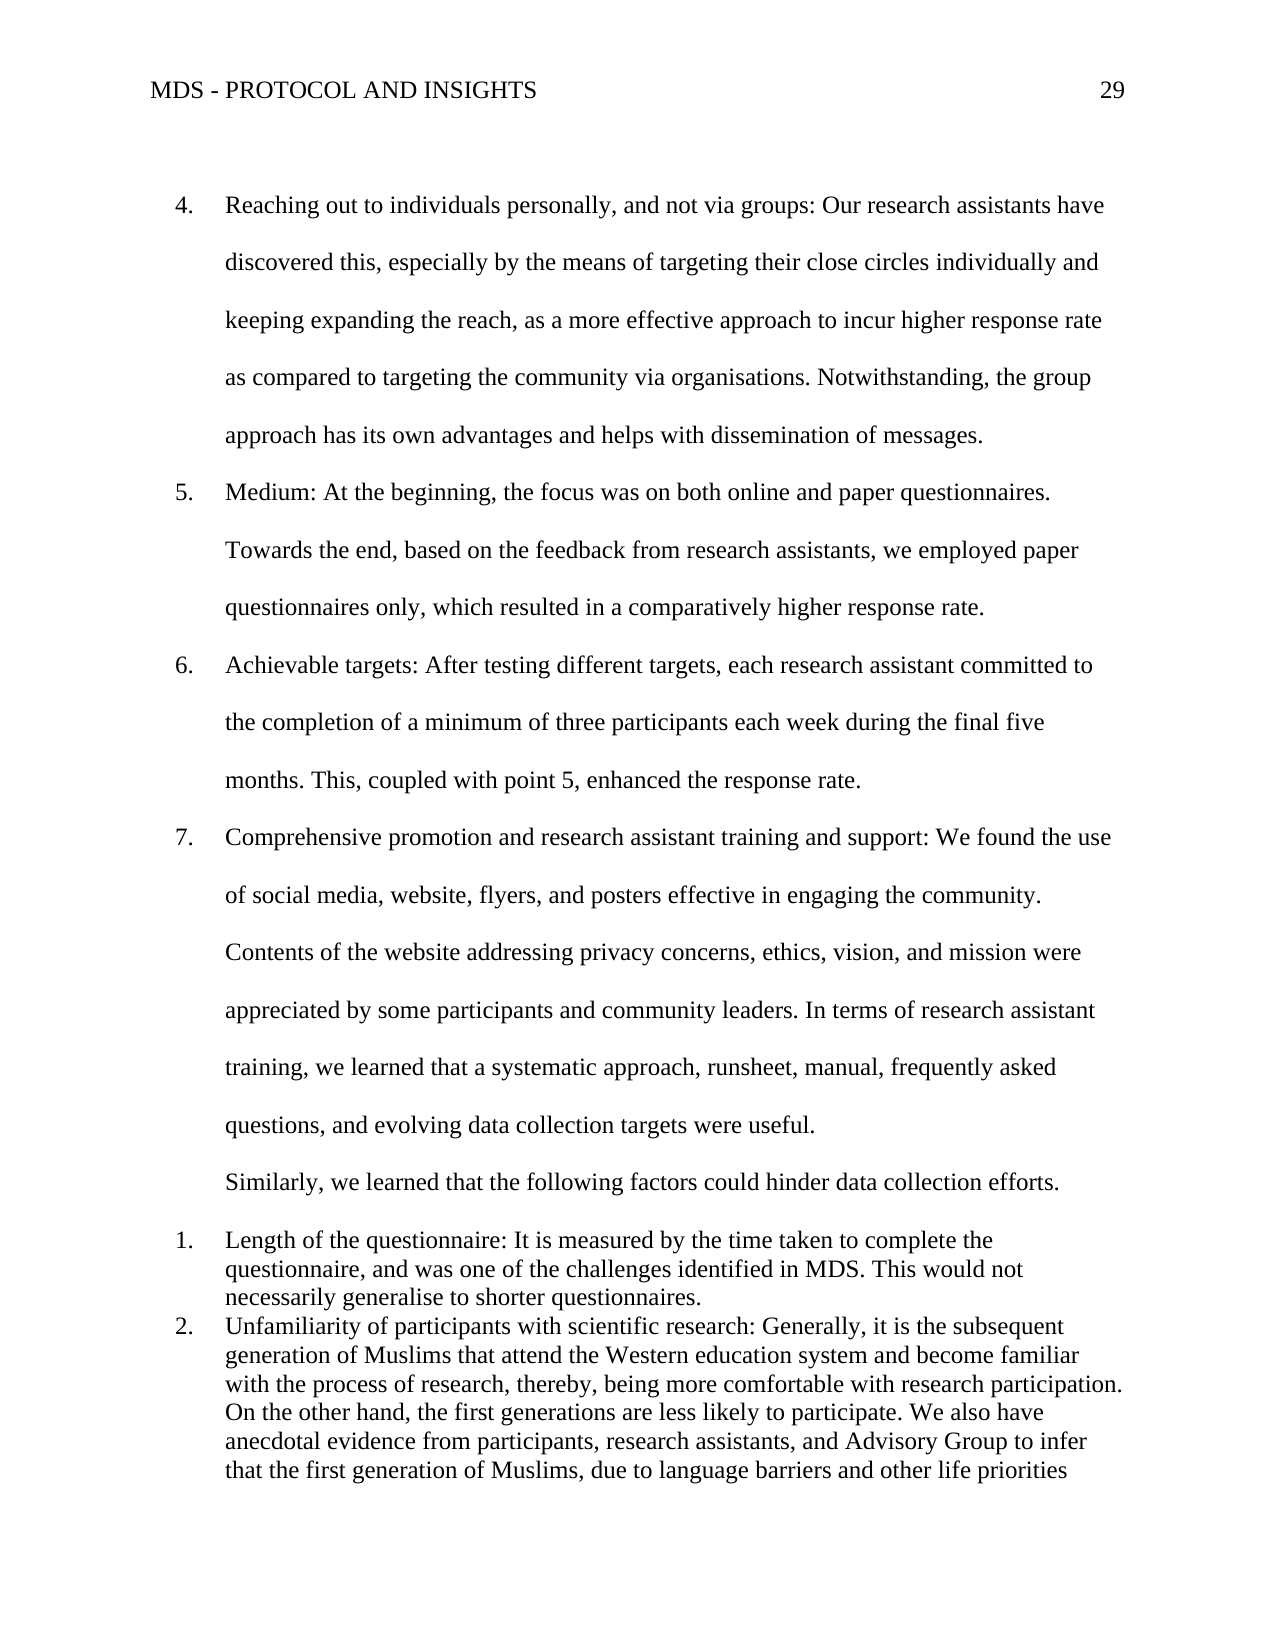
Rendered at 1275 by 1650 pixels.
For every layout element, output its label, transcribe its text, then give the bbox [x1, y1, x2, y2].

list Reaching out to individuals personally, and not via groups: Our research assistants have discovered this, especially by the means of targeting their close circles individually and keeping expanding the reach, as a more effective approach to incur higher response rate as compared to targeting the community via organisations. Notwithstanding, the group approach has its own advantages and helps with dissemination of messages. [175, 190, 1125, 449]
text Similarly, we learned that the following factors could hinder data collection efforts. [150, 1167, 1125, 1196]
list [175, 1311, 1125, 1484]
list Achievable targets: After testing different targets, each research assistant committed to the completion of a minimum of three participants each week during the final five months. This, coupled with point 5, enhanced the response rate. [175, 650, 1125, 794]
list Medium: At the beginning, the focus was on both online and paper questionnaires. Towards the end, based on the feedback from research assistants, we employed paper questionnaires only, which resulted in a comparatively higher response rate. [175, 477, 1125, 621]
list Comprehensive promotion and research assistant training and support: We found the use of social media, website, flyers, and posters effective in engaging the community. Contents of the website addressing privacy concerns, ethics, vision, and mission were appreciated by some participants and community leaders. In terms of research assistant training, we learned that a systematic approach, runsheet, manual, frequently asked questions, and evolving data collection targets were useful. [175, 822, 1125, 1139]
list Length of the questionnaire: It is measured by the time taken to complete the questionnaire, and was one of the challenges identified in MDS. This would not necessarily generalise to shorter questionnaires. [175, 1225, 1125, 1311]
